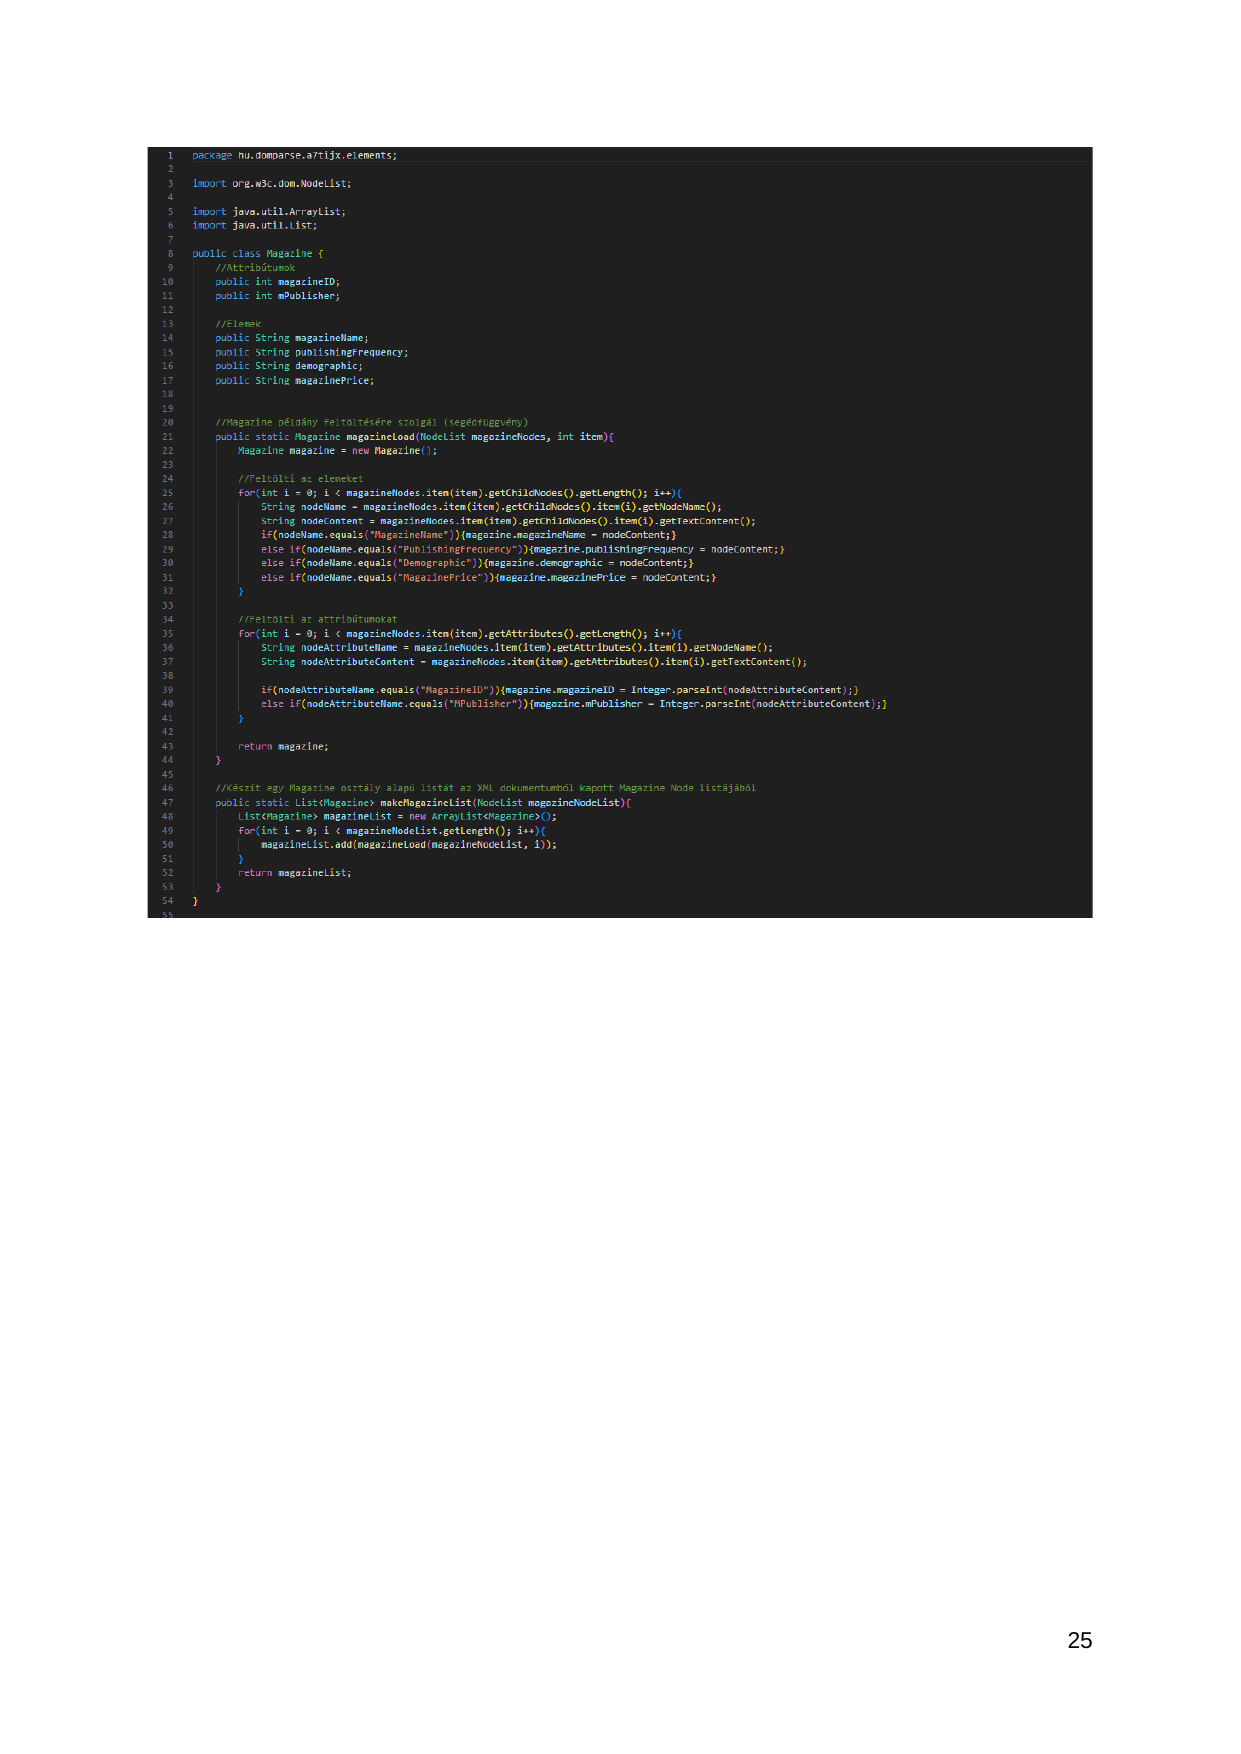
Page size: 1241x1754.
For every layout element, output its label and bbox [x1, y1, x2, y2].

picture [147, 147, 1093, 918]
